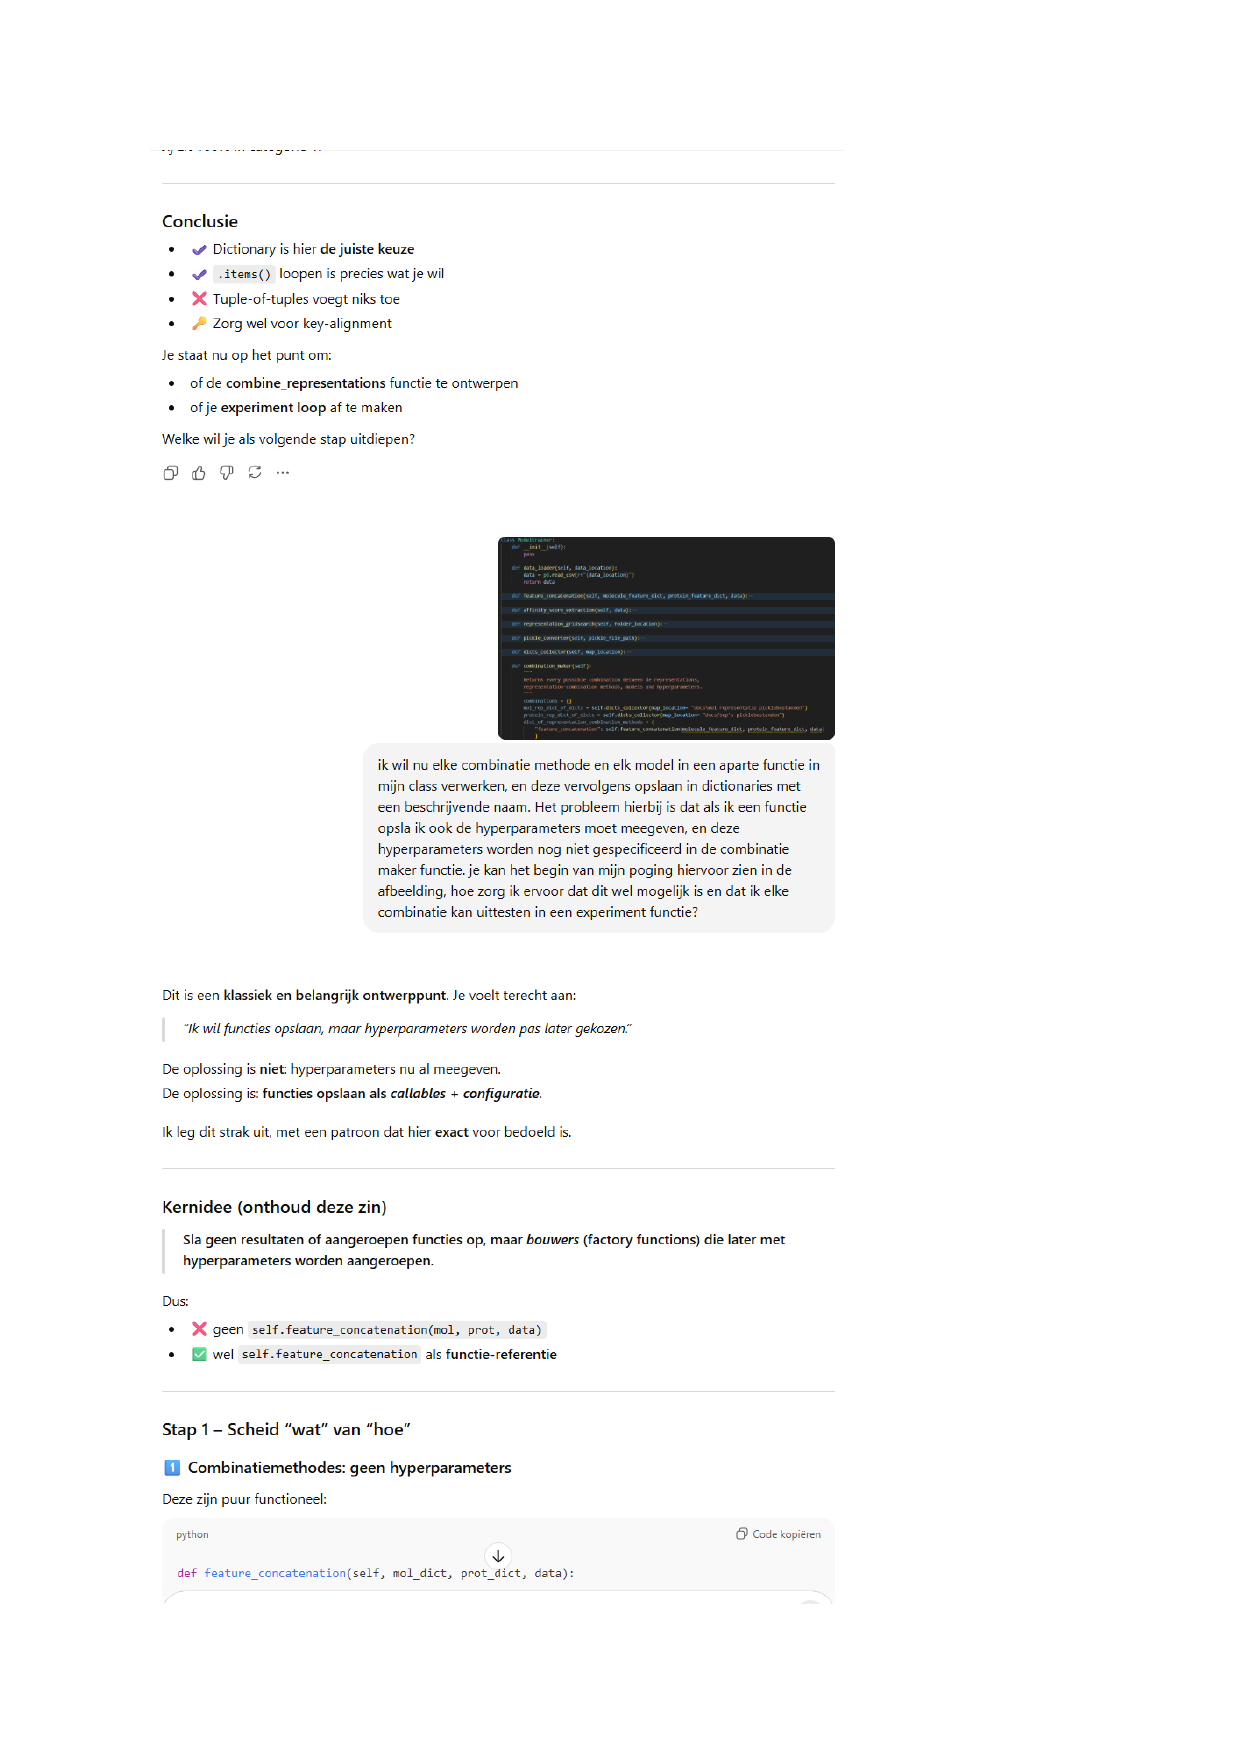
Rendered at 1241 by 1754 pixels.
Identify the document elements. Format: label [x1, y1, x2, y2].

picture [150, 150, 845, 1604]
